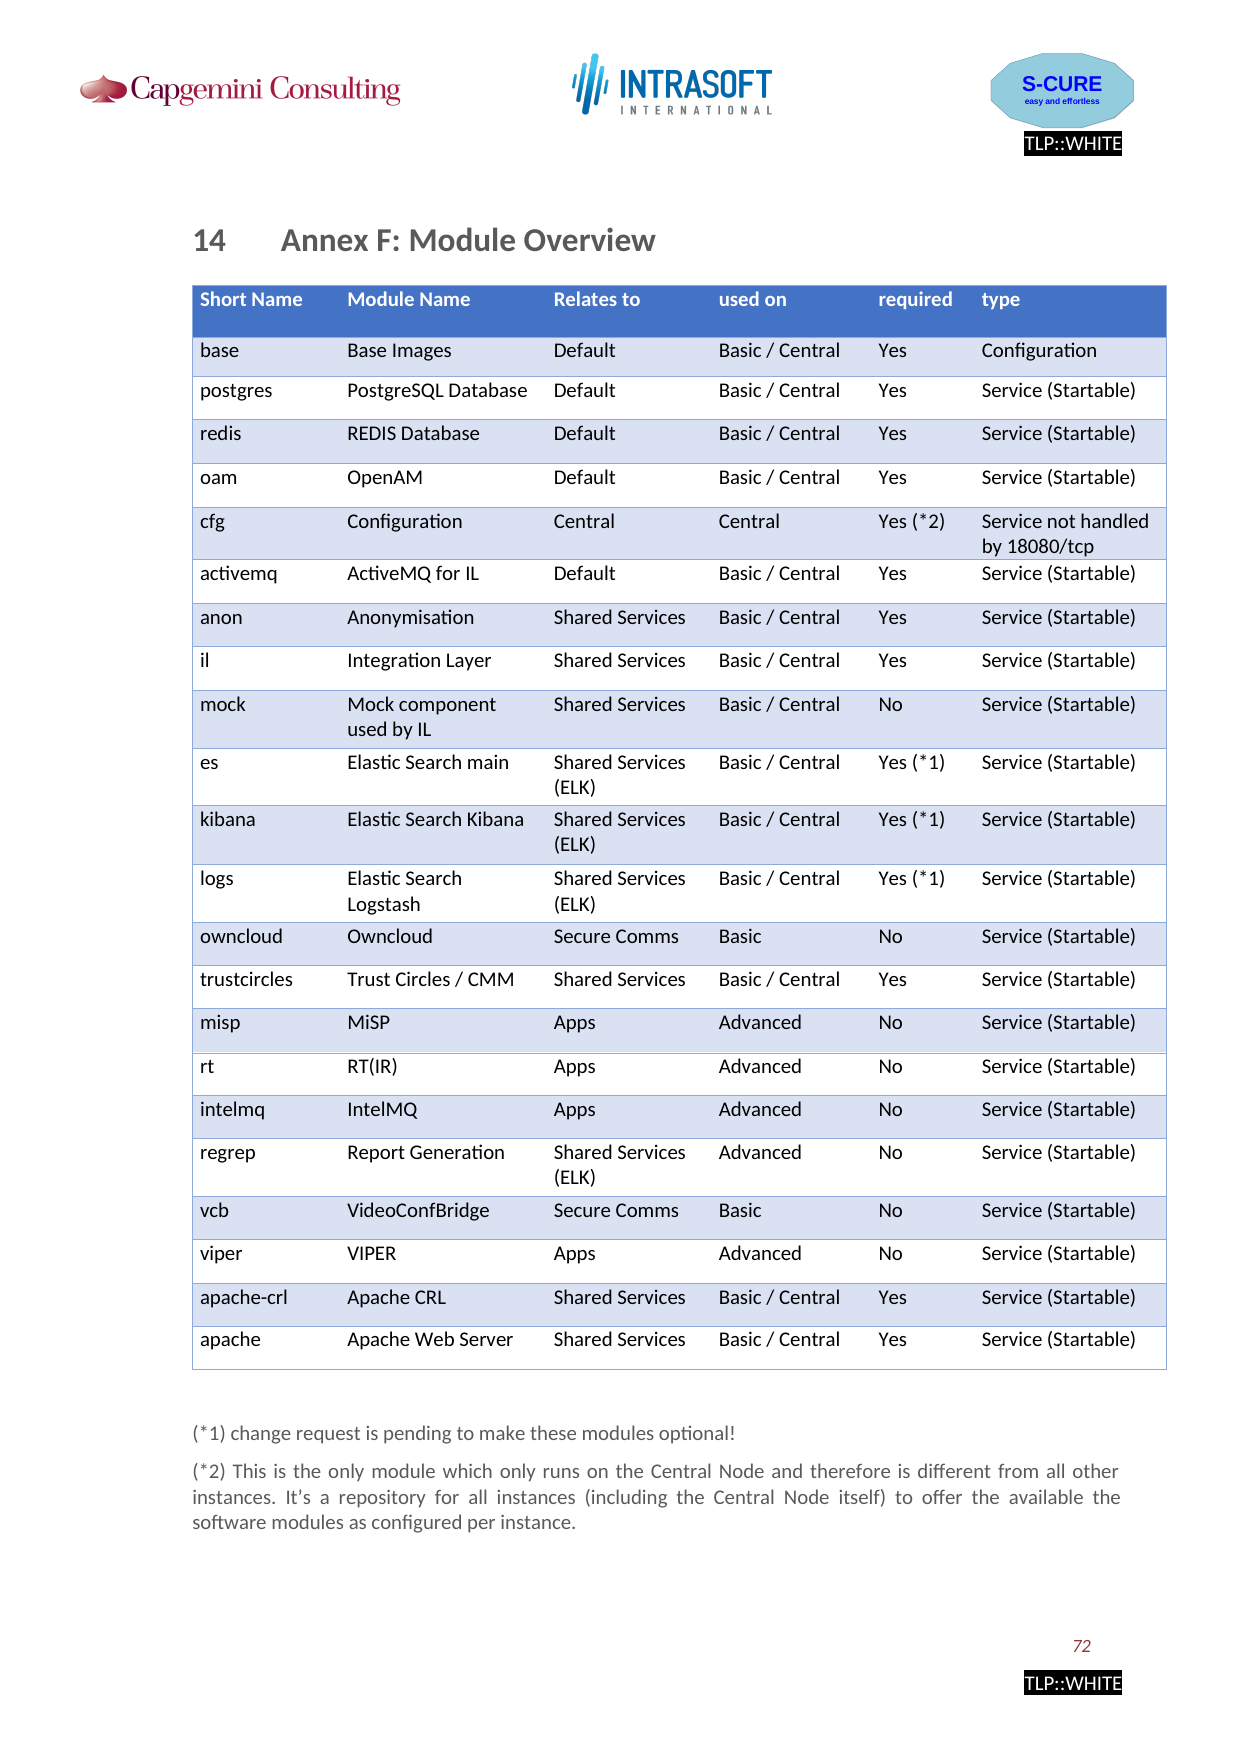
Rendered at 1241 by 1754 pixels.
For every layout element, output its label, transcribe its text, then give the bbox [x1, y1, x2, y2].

table_cell Yes [871, 1327, 974, 1369]
table_cell Default [546, 420, 711, 463]
table_cell Shared Services (ELK) [546, 749, 711, 805]
table_cell No [871, 1096, 974, 1138]
table_cell Advanced [711, 1139, 871, 1196]
table_cell Yes [871, 1284, 974, 1326]
table_cell Basic / Central [711, 1327, 871, 1369]
table_cell No [871, 1139, 974, 1196]
table_cell postgres [193, 377, 340, 419]
table_cell logs [193, 865, 340, 922]
table_cell owncloud [193, 923, 340, 965]
table_cell Apps [546, 1009, 711, 1052]
table_cell Apps [546, 1240, 711, 1283]
table_cell Basic / Central [711, 604, 871, 646]
table_cell REDIS Database [340, 420, 546, 463]
table_cell Service (Startable) [974, 560, 1166, 603]
table_cell Yes [871, 377, 974, 419]
table_cell rt [193, 1054, 340, 1095]
table_cell Default [546, 464, 711, 507]
table_cell Base Images [340, 338, 546, 376]
table_cell Configuration [340, 508, 546, 559]
table_cell Default [546, 338, 711, 376]
table_cell Basic / Central [711, 966, 871, 1008]
table_cell Basic / Central [711, 865, 871, 922]
table_cell ActiveMQ for IL [340, 560, 546, 603]
text (*1) change request is pending to make these modules optional! [192, 1421, 1122, 1446]
table_cell Secure Comms [546, 1197, 711, 1239]
table_cell Service (Startable) [974, 1284, 1166, 1326]
table_cell Service (Startable) [974, 1139, 1166, 1196]
table_cell Shared Services [546, 1327, 711, 1369]
table_cell Elastic Search Logstash [340, 865, 546, 922]
table_header Short Name [193, 286, 340, 337]
table_cell Anonymisation [340, 604, 546, 646]
table_cell Shared Services [546, 604, 711, 646]
table_header used on [711, 286, 871, 337]
table_cell No [871, 691, 974, 748]
table_cell Basic / Central [711, 377, 871, 419]
table_cell cfg [193, 508, 340, 559]
table_cell Trust Circles / CMM [340, 966, 546, 1008]
table_cell apache-crl [193, 1284, 340, 1326]
table_cell Apache Web Server [340, 1327, 546, 1369]
table_cell Secure Comms [546, 923, 711, 965]
table_cell Basic / Central [711, 560, 871, 603]
table_cell Shared Services [546, 691, 711, 748]
table_cell Yes [871, 560, 974, 603]
table_cell regrep [193, 1139, 340, 1196]
table_header Relates to [546, 286, 711, 337]
table_cell Default [546, 560, 711, 603]
picture [571, 52, 773, 116]
table_cell Elastic Search Kibana [340, 806, 546, 864]
text (*2) This is the only module which only runs on the Central Node and therefore is different from all other instances. It’s a repository for all instances (including the Central Node itself) to offer the available the software modules as configured per instance. [192, 1458, 1122, 1535]
table_cell Service (Startable) [974, 749, 1166, 805]
table_cell anon [193, 604, 340, 646]
table_header required [871, 286, 974, 337]
table_cell OpenAM [340, 464, 546, 507]
table_cell redis [193, 420, 340, 463]
table_cell kibana [193, 806, 340, 864]
table_cell Yes [871, 420, 974, 463]
table_cell Service (Startable) [974, 691, 1166, 748]
table_cell Elastic Search main [340, 749, 546, 805]
table_cell Service (Startable) [974, 1240, 1166, 1283]
table_cell Advanced [711, 1240, 871, 1283]
table_cell Service (Startable) [974, 420, 1166, 463]
table_cell Central [546, 508, 711, 559]
table_cell Configuration [974, 338, 1166, 376]
table_cell Service (Startable) [974, 647, 1166, 690]
table_cell Service (Startable) [974, 865, 1166, 922]
table_cell trustcircles [193, 966, 340, 1008]
table_cell Shared Services (ELK) [546, 806, 711, 864]
table_cell Yes (*1) [871, 749, 974, 805]
table_cell Yes [871, 338, 974, 376]
table_cell es [193, 749, 340, 805]
table_cell RT(IR) [340, 1054, 546, 1095]
table_cell Service (Startable) [974, 1327, 1166, 1369]
table_cell Integration Layer [340, 647, 546, 690]
table_cell Default [546, 377, 711, 419]
table_cell Apache CRL [340, 1284, 546, 1326]
table_cell Basic / Central [711, 647, 871, 690]
table_cell No [871, 1240, 974, 1283]
table_cell Yes [871, 464, 974, 507]
table_cell Shared Services (ELK) [546, 865, 711, 922]
table_cell Yes [871, 604, 974, 646]
table_cell viper [193, 1240, 340, 1283]
table_cell base [193, 338, 340, 376]
table_cell Shared Services (ELK) [546, 1139, 711, 1196]
table_cell Service (Startable) [974, 604, 1166, 646]
table_cell Basic / Central [711, 1284, 871, 1326]
table_cell Basic [711, 923, 871, 965]
table_cell oam [193, 464, 340, 507]
table_cell No [871, 1009, 974, 1052]
table_cell Yes [871, 966, 974, 1008]
table_cell Yes (*1) [871, 865, 974, 922]
table_cell Central [711, 508, 871, 559]
table_cell Basic / Central [711, 749, 871, 805]
table_cell Shared Services [546, 966, 711, 1008]
subtitle Annex F: Module Overview [192, 219, 1122, 260]
table_cell Service (Startable) [974, 966, 1166, 1008]
table_cell Basic / Central [711, 691, 871, 748]
table_cell VIPER [340, 1240, 546, 1283]
table_cell VideoConfBridge [340, 1197, 546, 1239]
table_cell Advanced [711, 1096, 871, 1138]
table_cell IntelMQ [340, 1096, 546, 1138]
table_cell No [871, 1197, 974, 1239]
table_cell Apps [546, 1054, 711, 1095]
table_cell Yes (*1) [871, 806, 974, 864]
table_cell Report Generation [340, 1139, 546, 1196]
table_header type [974, 286, 1166, 337]
table_cell PostgreSQL Database [340, 377, 546, 419]
table_cell Yes [871, 647, 974, 690]
table_cell Basic / Central [711, 806, 871, 864]
table_cell Service (Startable) [974, 464, 1166, 507]
table_cell Mock component used by IL [340, 691, 546, 748]
table_cell Service (Startable) [974, 377, 1166, 419]
table_cell Yes (*2) [871, 508, 974, 559]
table_cell Service (Startable) [974, 1096, 1166, 1138]
table_cell Service (Startable) [974, 1197, 1166, 1239]
table_cell Service (Startable) [974, 1009, 1166, 1052]
table_cell Owncloud [340, 923, 546, 965]
table_cell Apps [546, 1096, 711, 1138]
table_cell activemq [193, 560, 340, 603]
table_cell intelmq [193, 1096, 340, 1138]
table_cell mock [193, 691, 340, 748]
table_cell il [193, 647, 340, 690]
table_cell misp [193, 1009, 340, 1052]
table_cell Basic / Central [711, 420, 871, 463]
table_header Module Name [340, 286, 546, 337]
table_cell Service (Startable) [974, 923, 1166, 965]
table_cell Basic [711, 1197, 871, 1239]
table_cell Advanced [711, 1054, 871, 1095]
table_cell Basic / Central [711, 464, 871, 507]
table_cell MiSP [340, 1009, 546, 1052]
table_cell vcb [193, 1197, 340, 1239]
table_cell Service (Startable) [974, 1054, 1166, 1095]
table_cell Basic / Central [711, 338, 871, 376]
table_cell No [871, 923, 974, 965]
table_cell Service (Startable) [974, 806, 1166, 864]
table_cell No [871, 1054, 974, 1095]
table_cell Service not handled by 18080/tcp [974, 508, 1166, 559]
table_cell Advanced [711, 1009, 871, 1052]
table_cell apache [193, 1327, 340, 1369]
table_cell Shared Services [546, 1284, 711, 1326]
table_cell Shared Services [546, 647, 711, 690]
